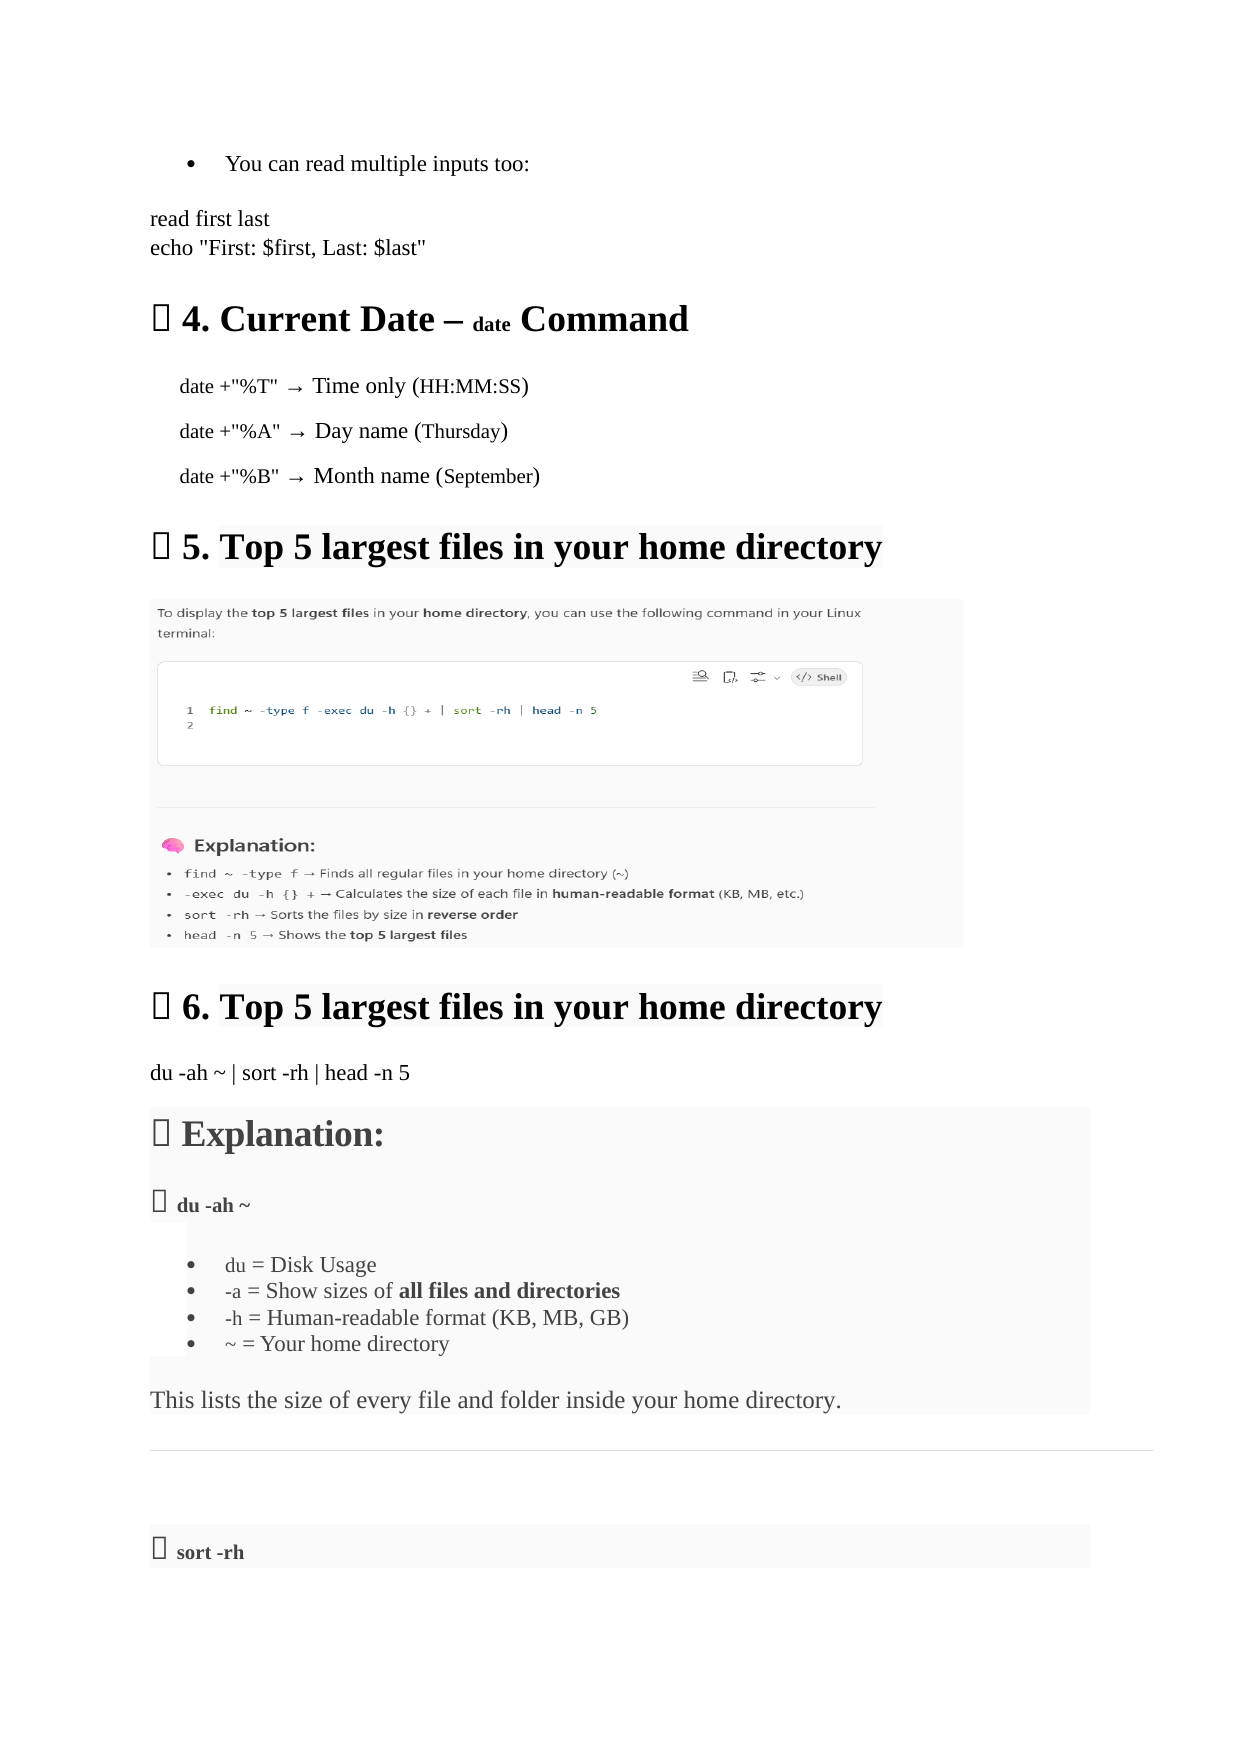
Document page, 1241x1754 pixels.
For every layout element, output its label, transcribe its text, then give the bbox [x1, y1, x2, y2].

text This lists the size of every file and folder inside your home directory. [150, 1386, 1090, 1414]
text  date +"%A" → Day name (Thursday) [150, 417, 1090, 443]
list du = Disk Usage [187, 1251, 1090, 1277]
list -a = Show sizes of all files and directories [187, 1277, 1090, 1304]
subtitle 🧾 5. Top 5 largest files in your home directory [150, 519, 1090, 571]
text  date +"%T" → Time only (HH:MM:SS) [150, 372, 1090, 398]
subtitle 🧾 4. Current Date – date Command [150, 292, 1090, 343]
subtitle 🔧 du -ah ~ [150, 1178, 1090, 1222]
picture [150, 599, 964, 948]
text  date +"%B" → Month name (September) [150, 462, 1090, 488]
text read first last echo "First: $first, Last: $last" [150, 206, 1090, 260]
list You can read multiple inputs too: [187, 150, 1090, 176]
list ~ = Your home directory [187, 1330, 1090, 1356]
subtitle 🧾 6. Top 5 largest files in your home directory [150, 979, 1090, 1030]
text du -ah ~ | sort -rh | head -n 5 [150, 1059, 1090, 1086]
list -h = Human-readable format (KB, MB, GB) [187, 1304, 1090, 1330]
subtitle 🧠 Explanation: [150, 1107, 1090, 1158]
subtitle 🔧 sort -rh [150, 1524, 1090, 1568]
